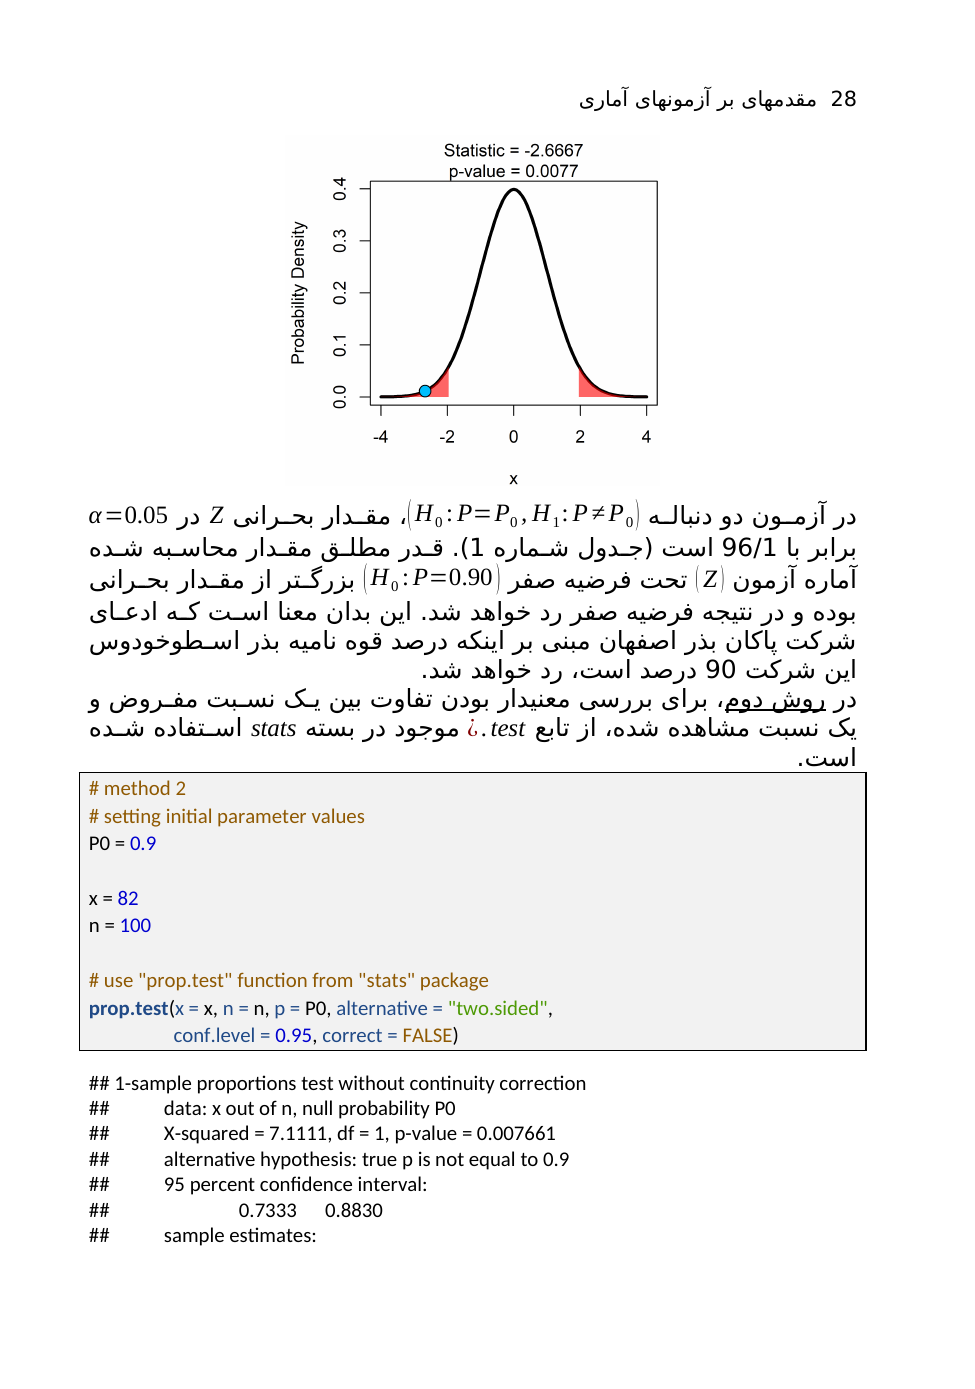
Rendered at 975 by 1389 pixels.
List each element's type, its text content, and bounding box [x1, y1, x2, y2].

picture [285, 135, 661, 486]
text در آزمون دو دنباله ، مقدار بحرانی در برابر با 96/1 است (جدول شماره 1). قدر مطلق مقدار محاسبه شده آماره آزمون تحت فرضیه صفر بزرگتر از مقدار بحرانی بوده و در نتیجه فرضیه صفر رد خواهد شد. این بدان معنا است که ادعای شرکت پاکان بذر اصفهان مبنی بر اینکه درصد قوه نامیه بذر اسطوخودوس این شرکت 90 درصد است، رد خواهد شد. [89, 498, 857, 684]
text در روش دوم، برای بررسی معنی‏دار بودن تفاوت بین یک نسبت مفروض و یک نسبت مشاهده شده، از تابع موجود در بسته استفاده شده است. [89, 684, 857, 772]
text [89, 1070, 857, 1248]
text # method 2 # setting initial parameter values P0 = 0.9 x = 82 n = 100 # use "prop.test" function from "stats" package prop.test(x = x, n = n, p = P0, alternative = "two.sided", conf.level = 0.95, correct = FALSE) [80, 773, 865, 1050]
